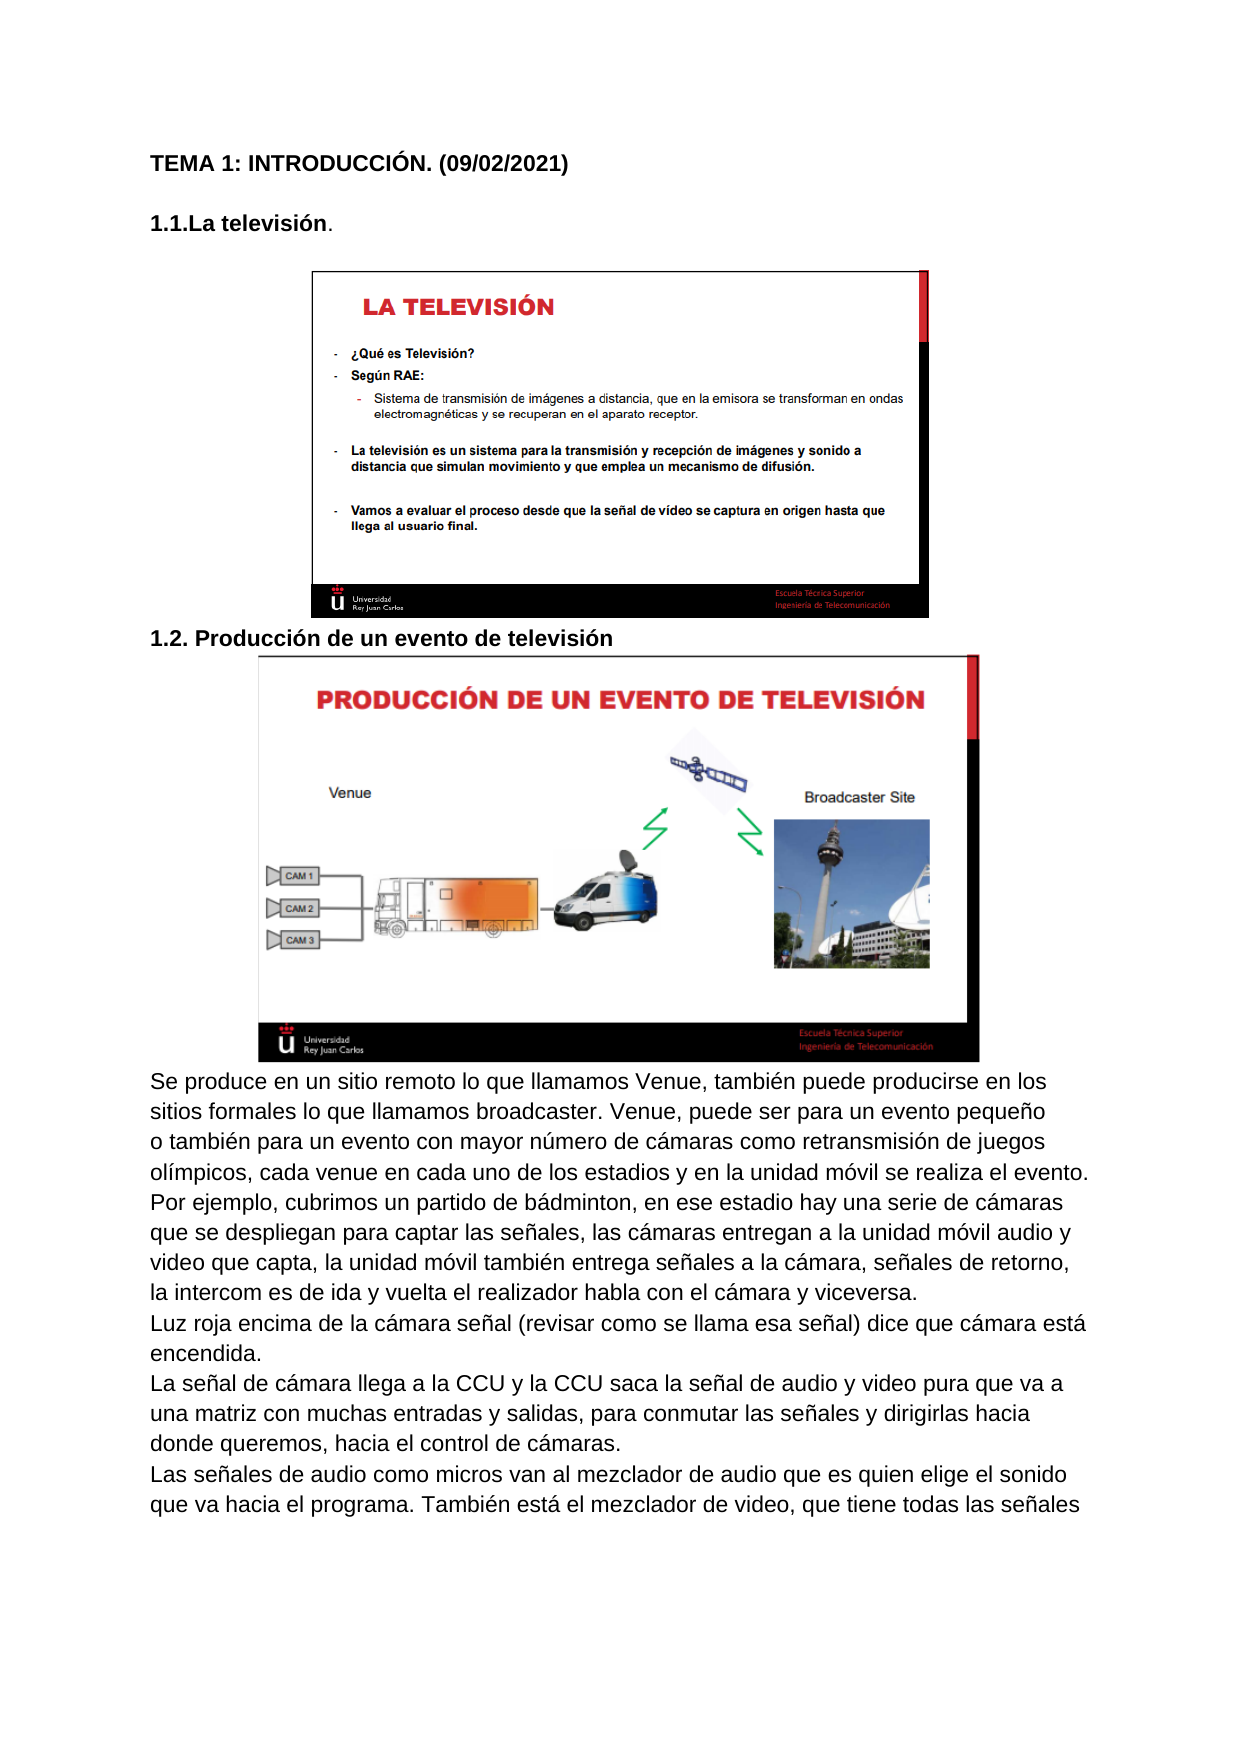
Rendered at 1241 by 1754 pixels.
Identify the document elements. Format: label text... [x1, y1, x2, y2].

text 1.1.La televisión. [150, 210, 1090, 237]
text 1.2. Producción de un evento de televisión [150, 624, 1090, 651]
text Luz roja encima de la cámara señal (revisar como se llama esa señal) dice que cámara está encendida. [150, 1309, 1090, 1366]
picture [258, 654, 982, 1064]
text Las señales de audio como micros van al mezclador de audio que es quien elige el sonido que va hacia el programa. También está el mezclador de video, que tiene todas las señales [150, 1461, 1090, 1517]
text TEMA 1: INTRODUCCIÓN. (09/02/2021) [150, 150, 1090, 176]
text o también para un evento con mayor número de cámaras como retransmisión de juegos olímpicos, cada venue en cada uno de los estadios y en la unidad móvil se realiza el evento. [150, 1128, 1090, 1185]
picture [310, 270, 930, 621]
text La señal de cámara llega a la CCU y la CCU saca la señal de audio y video pura que va a una matriz con muchas entradas y salidas, para conmutar las señales y dirigirlas hacia donde queremos, hacia el control de cámaras. [150, 1370, 1090, 1457]
text Por ejemplo, cubrimos un partido de bádminton, en ese estadio hay una serie de cámaras que se despliegan para captar las señales, las cámaras entregan a la unidad móvil audio y video que capta, la unidad móvil también entrega señales a la cámara, señales de retorno, la intercom es de ida y vuelta el realizador habla con el cámara y viceversa. [150, 1189, 1090, 1306]
text Se produce en un sitio remoto lo que llamamos Venue, también puede producirse en los sitios formales lo que llamamos broadcaster. Venue, puede ser para un evento pequeño [150, 1068, 1090, 1124]
